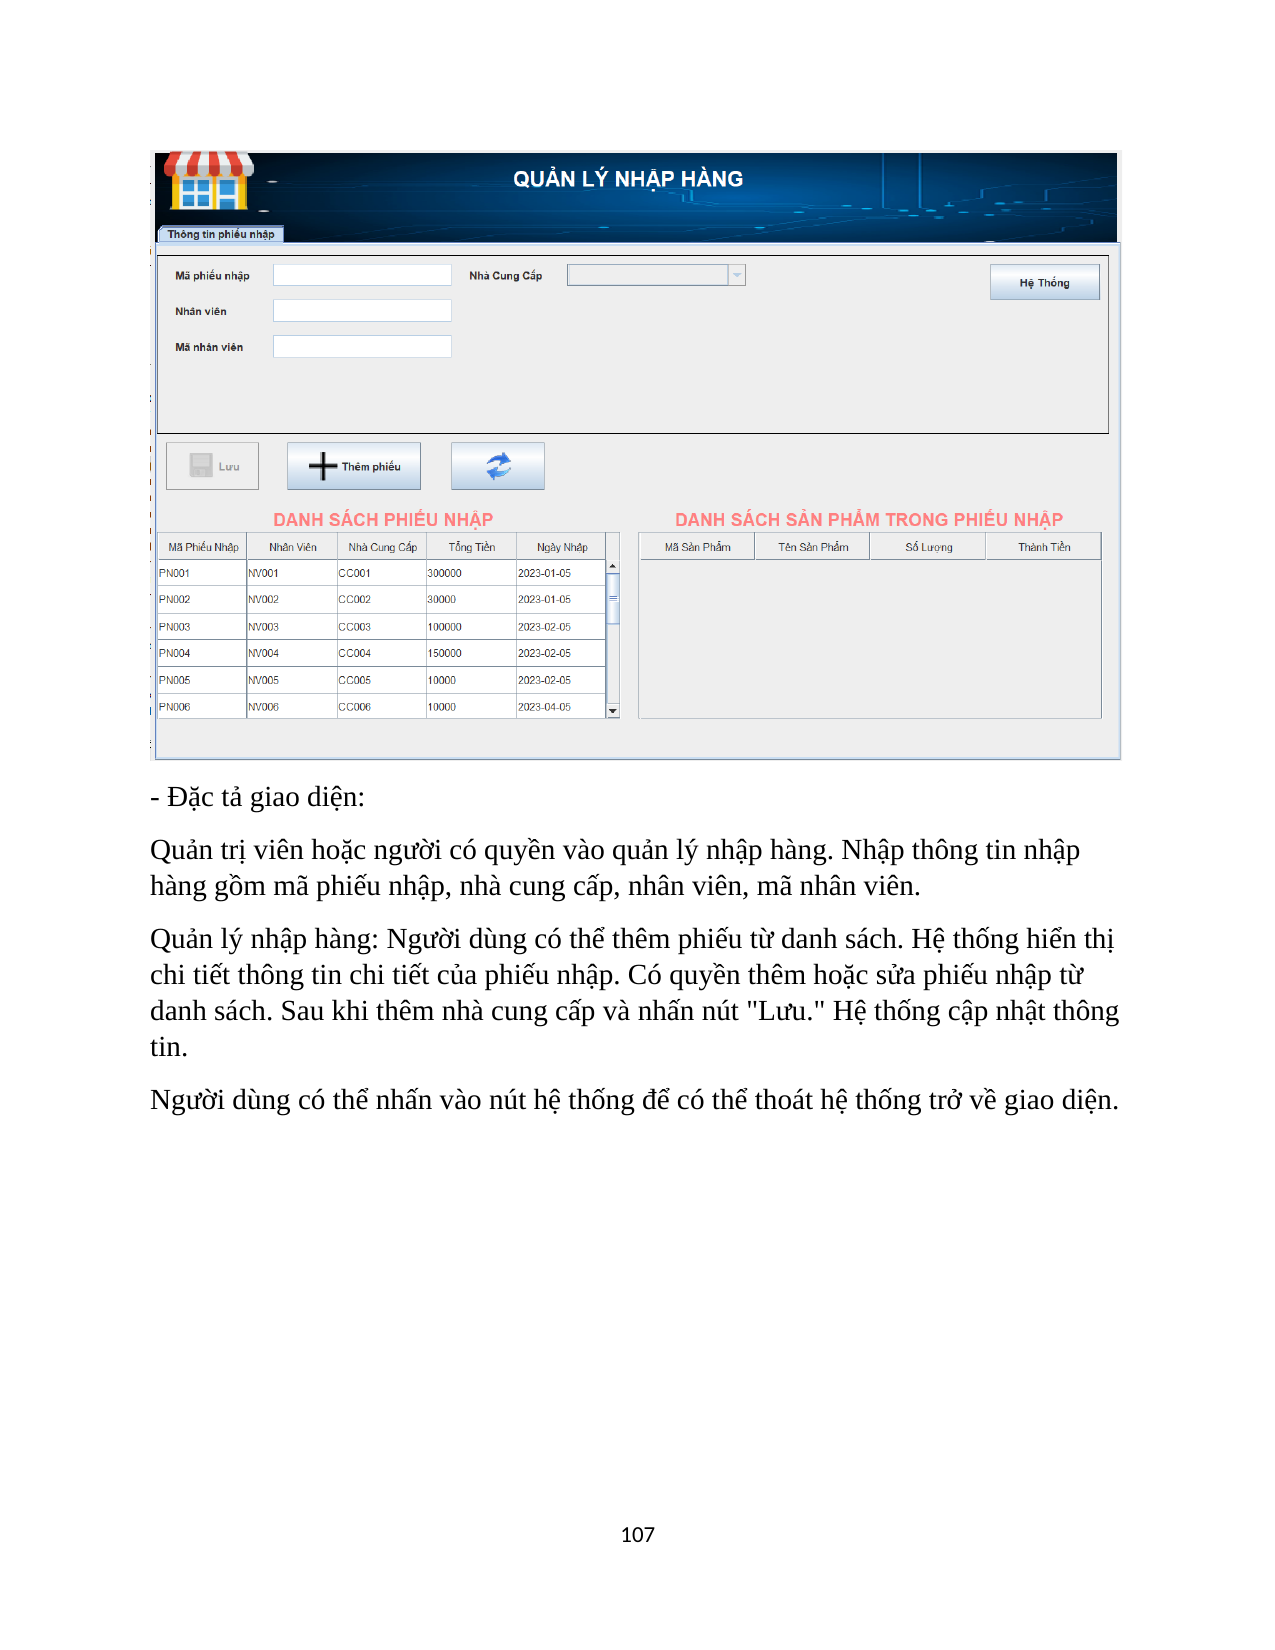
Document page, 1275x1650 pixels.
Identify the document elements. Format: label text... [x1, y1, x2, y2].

text Quản lý nhập hàng: Người dùng có thể thêm phiếu từ danh sách. Hệ thống hiển thị chi tiết thông tin chi tiết của phiếu nhập. Có quyền thêm hoặc sửa phiếu nhập từ danh sách. Sau khi thêm nhà cung cấp và nhấn nút "Lưu." Hệ thống cập nhật thông tin. [150, 921, 1125, 1063]
text Người dùng có thể nhấn vào nút hệ thống để có thể thoát hệ thống trở về giao diện. [150, 1082, 1125, 1116]
text - Đặc tả giao diện: [150, 779, 1125, 813]
text Quản trị viên hoặc người có quyền vào quản lý nhập hàng. Nhập thông tin nhập hàng gồm mã phiếu nhập, nhà cung cấp, nhân viên, mã nhân viên. [150, 832, 1125, 902]
picture [150, 150, 1123, 761]
